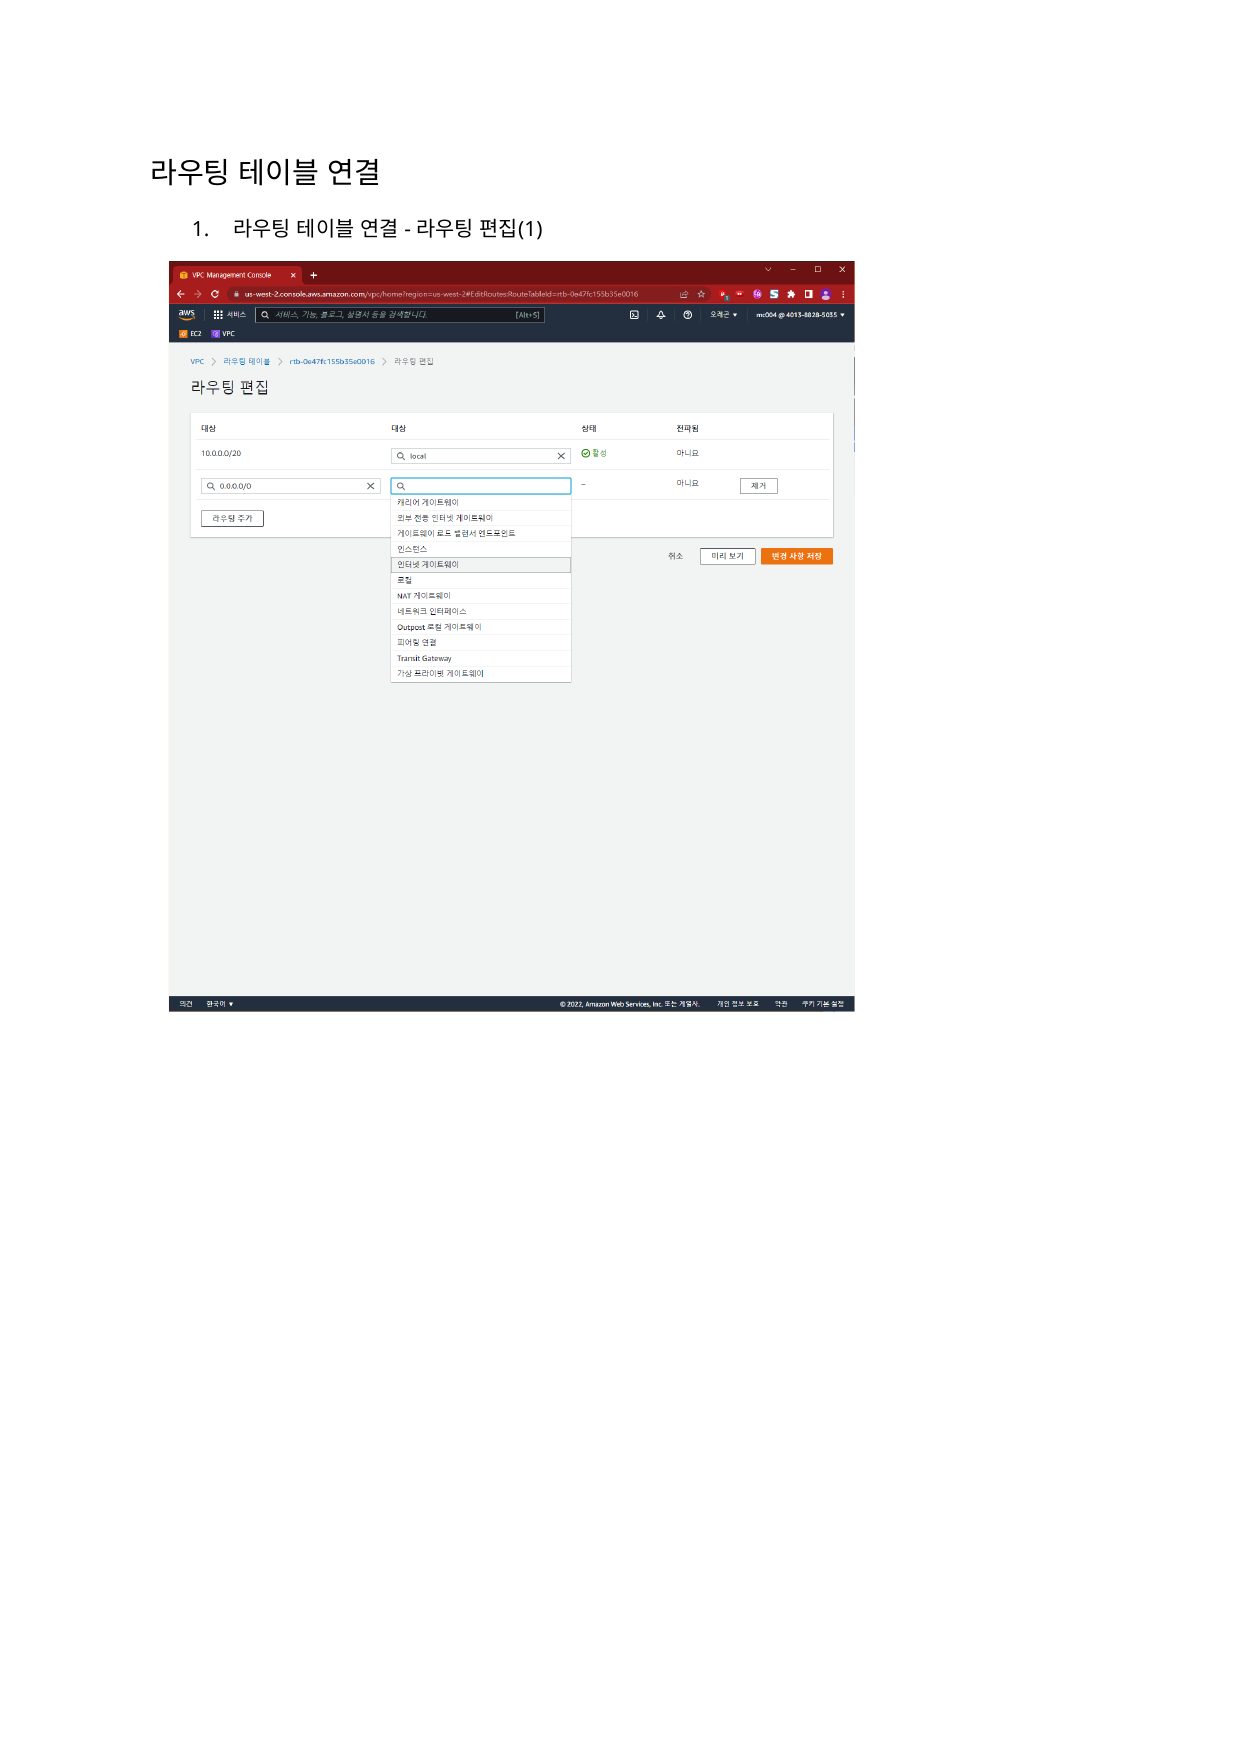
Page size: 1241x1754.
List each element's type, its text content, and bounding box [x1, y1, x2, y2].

subtitle 라우팅 테이블 연결 - 라우팅 편집(1) [192, 212, 1090, 243]
subtitle 라우팅 테이블 연결 [150, 150, 1090, 192]
